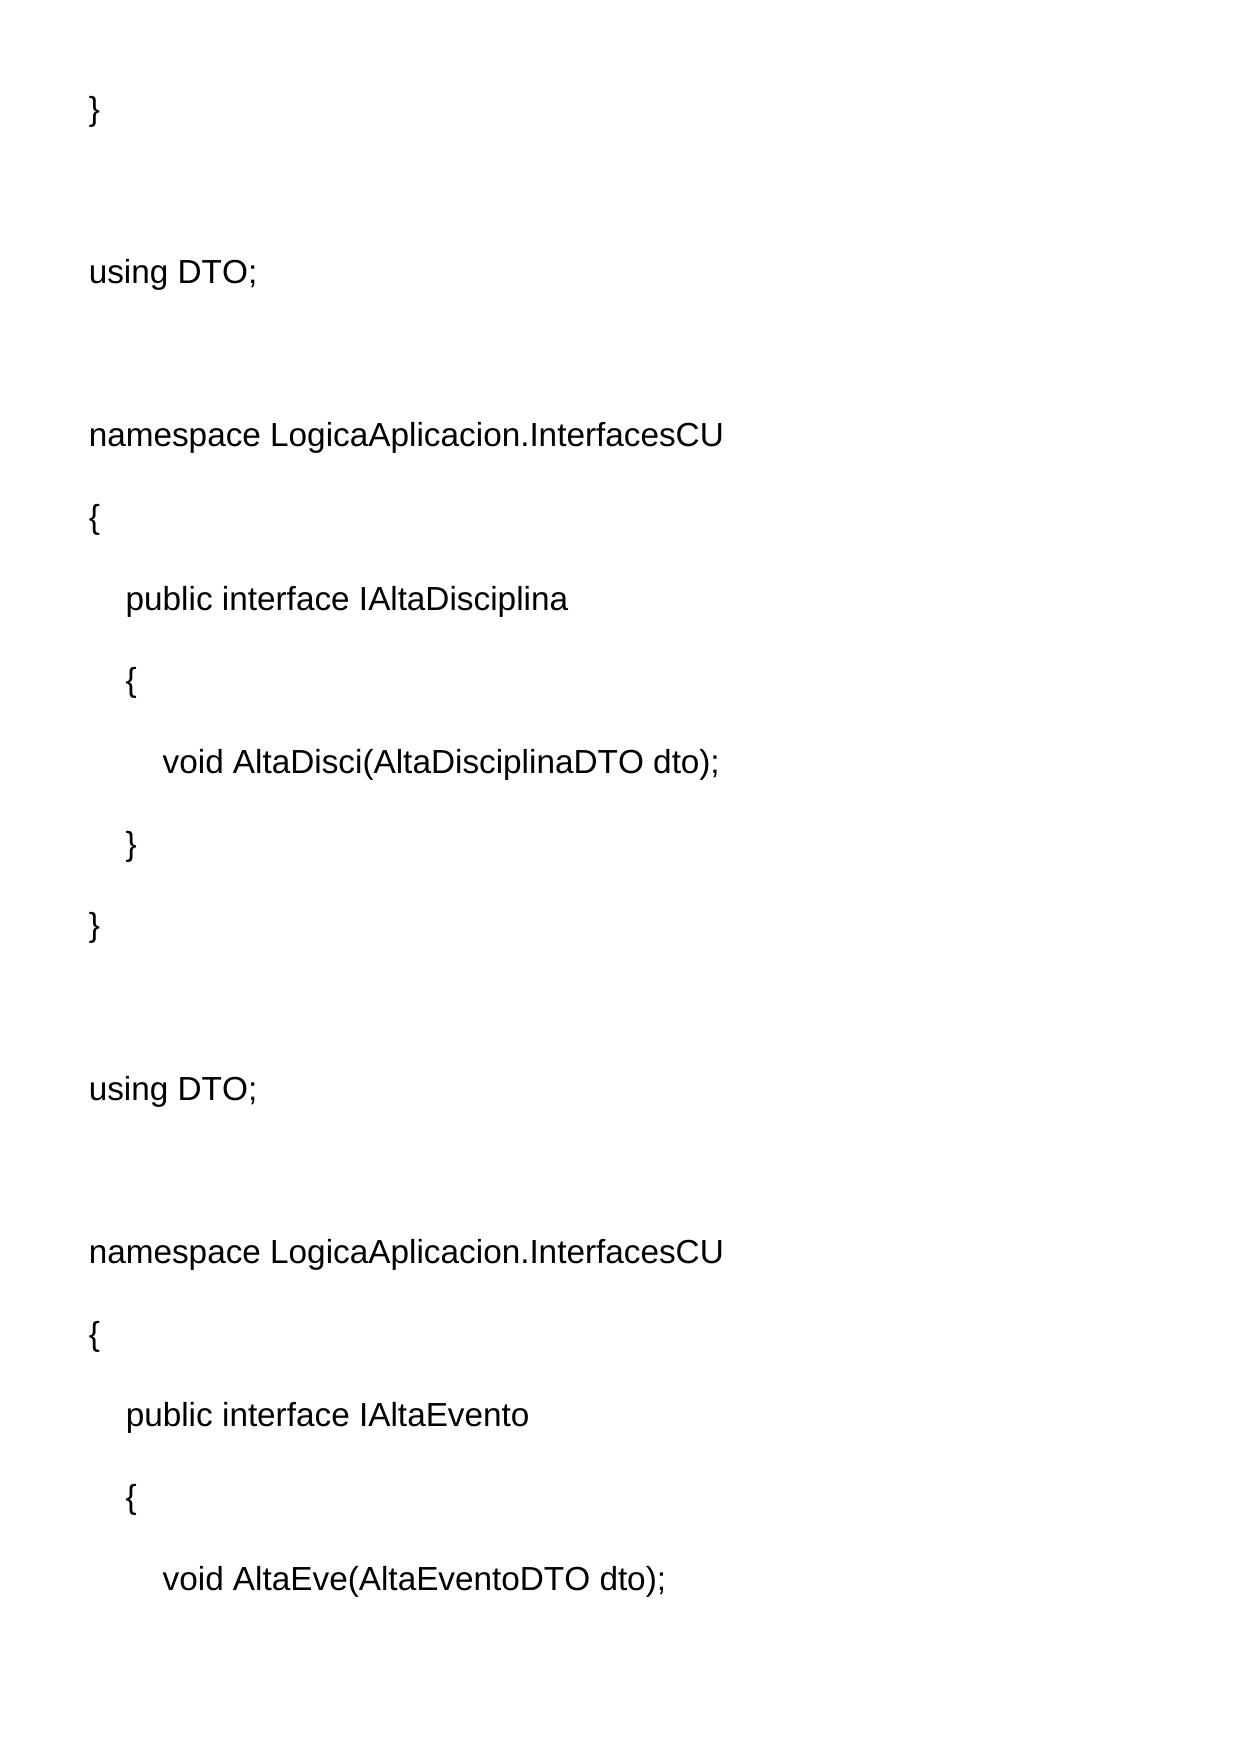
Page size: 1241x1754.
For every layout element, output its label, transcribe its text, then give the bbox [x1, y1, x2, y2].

subtitle void AltaEve(AltaEventoDTO dto); [88, 1558, 1169, 1597]
subtitle void AltaDisci(AltaDisciplinaDTO dto); [88, 742, 1169, 780]
subtitle namespace LogicaAplicacion.InterfacesCU [88, 1232, 1169, 1270]
subtitle } [88, 823, 1169, 862]
subtitle } [88, 88, 1169, 127]
subtitle public interface IAltaEvento [88, 1395, 1169, 1434]
subtitle { [88, 1313, 1169, 1352]
subtitle { [88, 1477, 1169, 1515]
subtitle } [88, 905, 1169, 944]
subtitle { [88, 660, 1169, 699]
subtitle using DTO; [88, 1068, 1169, 1107]
subtitle using DTO; [88, 252, 1169, 290]
subtitle public interface IAltaDisciplina [88, 578, 1169, 617]
subtitle { [88, 497, 1169, 535]
subtitle namespace LogicaAplicacion.InterfacesCU [88, 415, 1169, 454]
